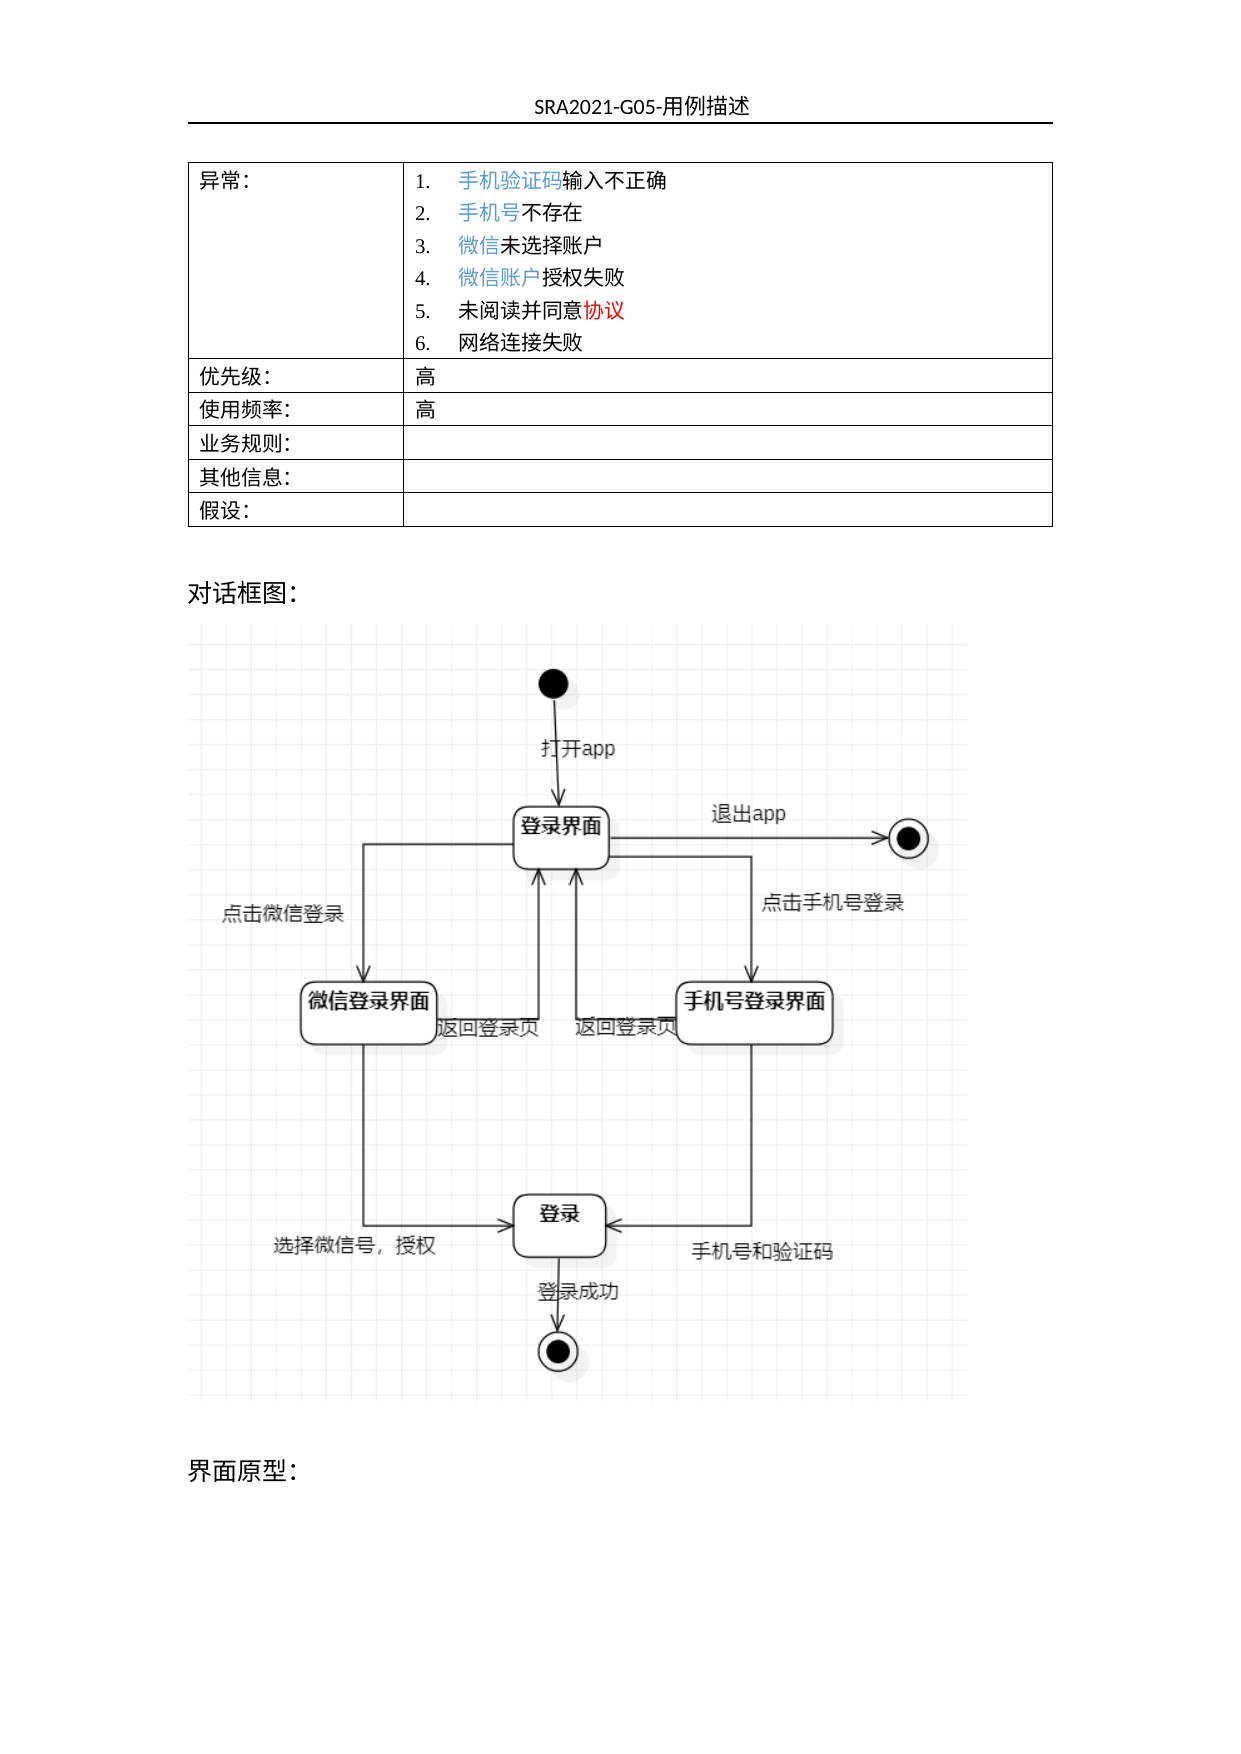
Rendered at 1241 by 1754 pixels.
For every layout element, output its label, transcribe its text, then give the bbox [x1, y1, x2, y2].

table_cell [404, 460, 1052, 492]
table_cell 手机验证码输入不正确 手机号不存在 微信未选择账户 微信账户授权失败 未阅读并同意协议 网络连接失败 [404, 163, 1052, 358]
text 对话框图： [187, 559, 1053, 624]
table_cell 使用频率： [189, 393, 403, 425]
table_cell 其他信息： [189, 460, 403, 492]
table_cell 高 [404, 393, 1052, 425]
picture [187, 624, 968, 1401]
table_cell 异常： [189, 163, 403, 358]
text 界面原型： [187, 1437, 1053, 1502]
table_cell 高 [404, 359, 1052, 392]
table_cell 优先级： [189, 359, 403, 392]
table_cell [404, 426, 1052, 459]
table_cell [404, 493, 1052, 526]
table_cell 业务规则： [189, 426, 403, 459]
table_cell 假设： [189, 493, 403, 526]
